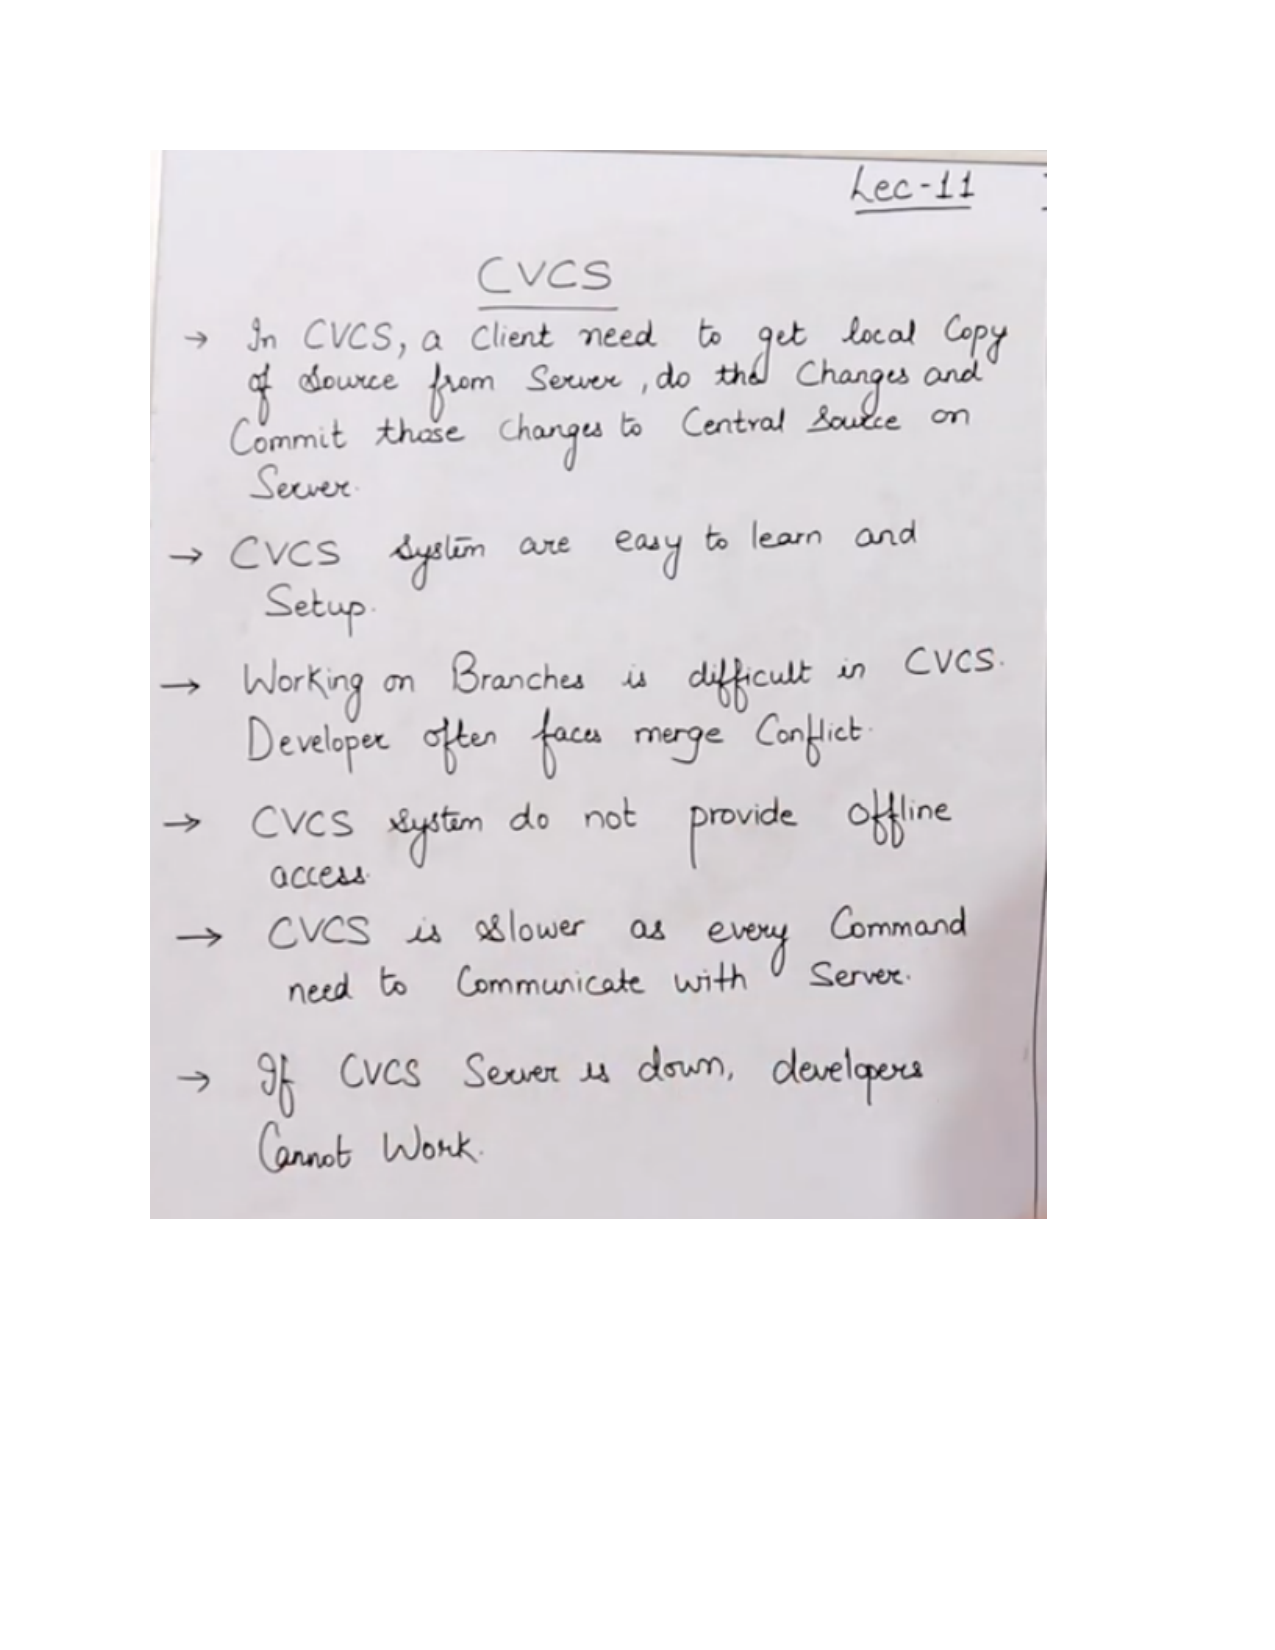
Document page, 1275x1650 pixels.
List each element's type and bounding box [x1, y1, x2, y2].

picture [150, 150, 1047, 1219]
